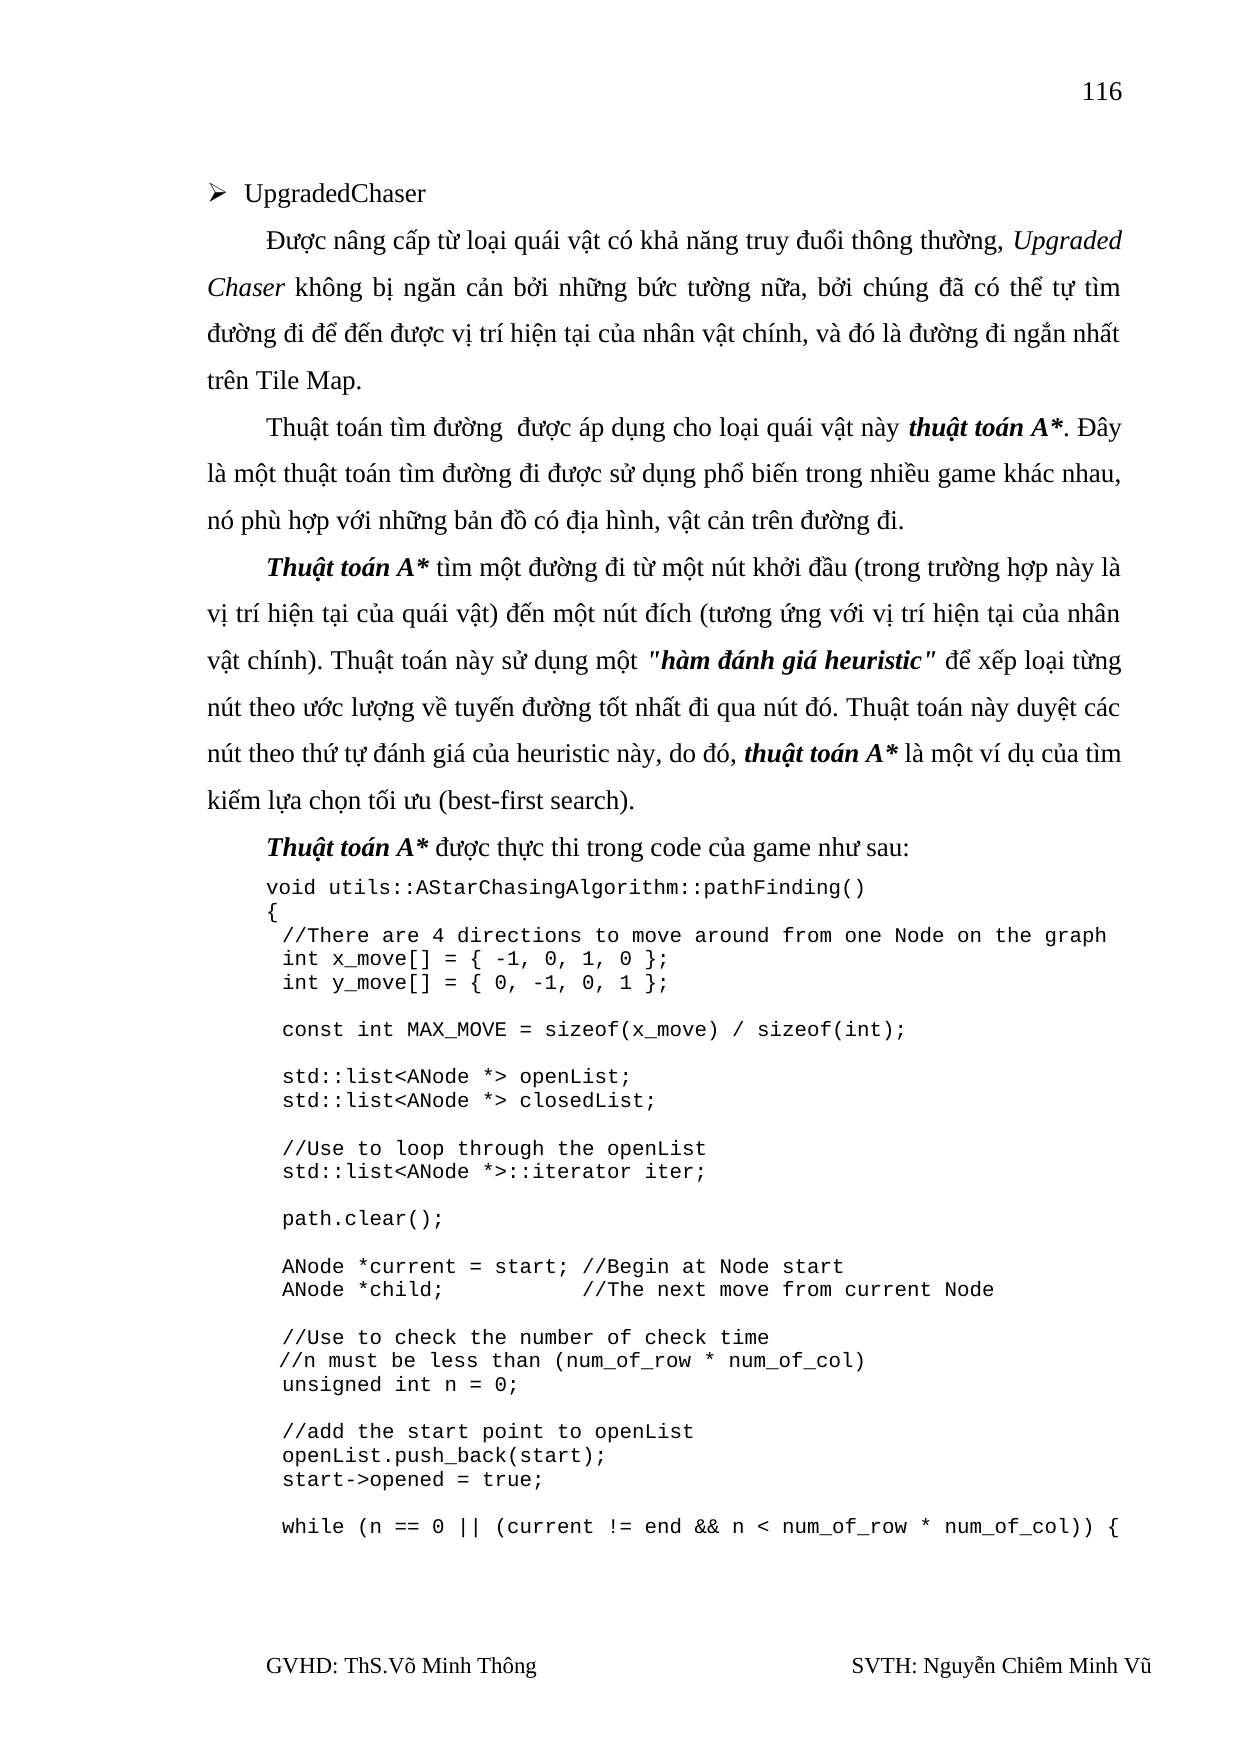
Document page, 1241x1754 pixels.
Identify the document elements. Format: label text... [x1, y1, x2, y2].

text UpgradedChaser [207, 177, 1122, 208]
text unsigned int n = 0; [266, 1374, 1122, 1398]
text int y_move[] = { 0, -1, 0, 1 }; [266, 972, 1122, 996]
text //n must be less than (num_of_row * num_of_col) [266, 1350, 1122, 1374]
text openList.push_back(start); [266, 1445, 1122, 1468]
text std::list<ANode *>::iterator iter; [266, 1161, 1122, 1185]
text //There are 4 directions to move around from one Node on the graph [266, 925, 1122, 948]
text Thuật toán A* tìm một đường đi từ một nút khởi đầu (trong trường hợp này là vị trí hiện tại của quái vật) đến một nút đích (tương ứng với vị trí hiện tại của nhân vật chính). Thuật toán này sử dụng một "hàm đánh giá heuristic" để xếp loại từng nút theo ước lượng về tuyến đường tốt nhất đi qua nút đó. Thuật toán này duyệt các nút theo thứ tự đánh giá của heuristic này, do đó, thuật toán A* là một ví dụ của tìm kiếm lựa chọn tối ưu (best-first search). [207, 551, 1122, 815]
text Thuật toán A* được thực thi trong code của game như sau: [207, 831, 1122, 862]
text std::list<ANode *> openList; [266, 1067, 1122, 1090]
text int x_move[] = { -1, 0, 1, 0 }; [266, 948, 1122, 972]
text const int MAX_MOVE = sizeof(x_move) / sizeof(int); [266, 1019, 1122, 1043]
text Được nâng cấp từ loại quái vật có khả năng truy đuổi thông thường, Upgraded Chaser không bị ngăn cản bởi những bức tường nữa, bởi chúng đã có thể tự tìm đường đi để đến được vị trí hiện tại của nhân vật chính, và đó là đường đi ngắn nhất trên Tile Map. [207, 224, 1122, 395]
text ANode *current = start; //Begin at Node start [266, 1256, 1122, 1279]
text //Use to check the number of check time [266, 1327, 1122, 1350]
text start->opened = true; [266, 1468, 1122, 1492]
text Thuật toán tìm đường được áp dụng cho loại quái vật này thuật toán A*. Đây là một thuật toán tìm đường đi được sử dụng phổ biến trong nhiều game khác nhau, nó phù hợp với những bản đồ có địa hình, vật cản trên đường đi. [207, 411, 1122, 535]
text //Use to loop through the openList [266, 1137, 1122, 1161]
text { [266, 901, 1122, 925]
text ANode *child; //The next move from current Node [266, 1279, 1122, 1303]
text //add the start point to openList [266, 1421, 1122, 1445]
text std::list<ANode *> closedList; [266, 1090, 1122, 1114]
text path.clear(); [266, 1208, 1122, 1232]
text void utils::AStarChasingAlgorithm::pathFinding() [266, 877, 1122, 901]
text while (n == 0 || (current != end && n < num_of_row * num_of_col)) { [266, 1516, 1122, 1539]
